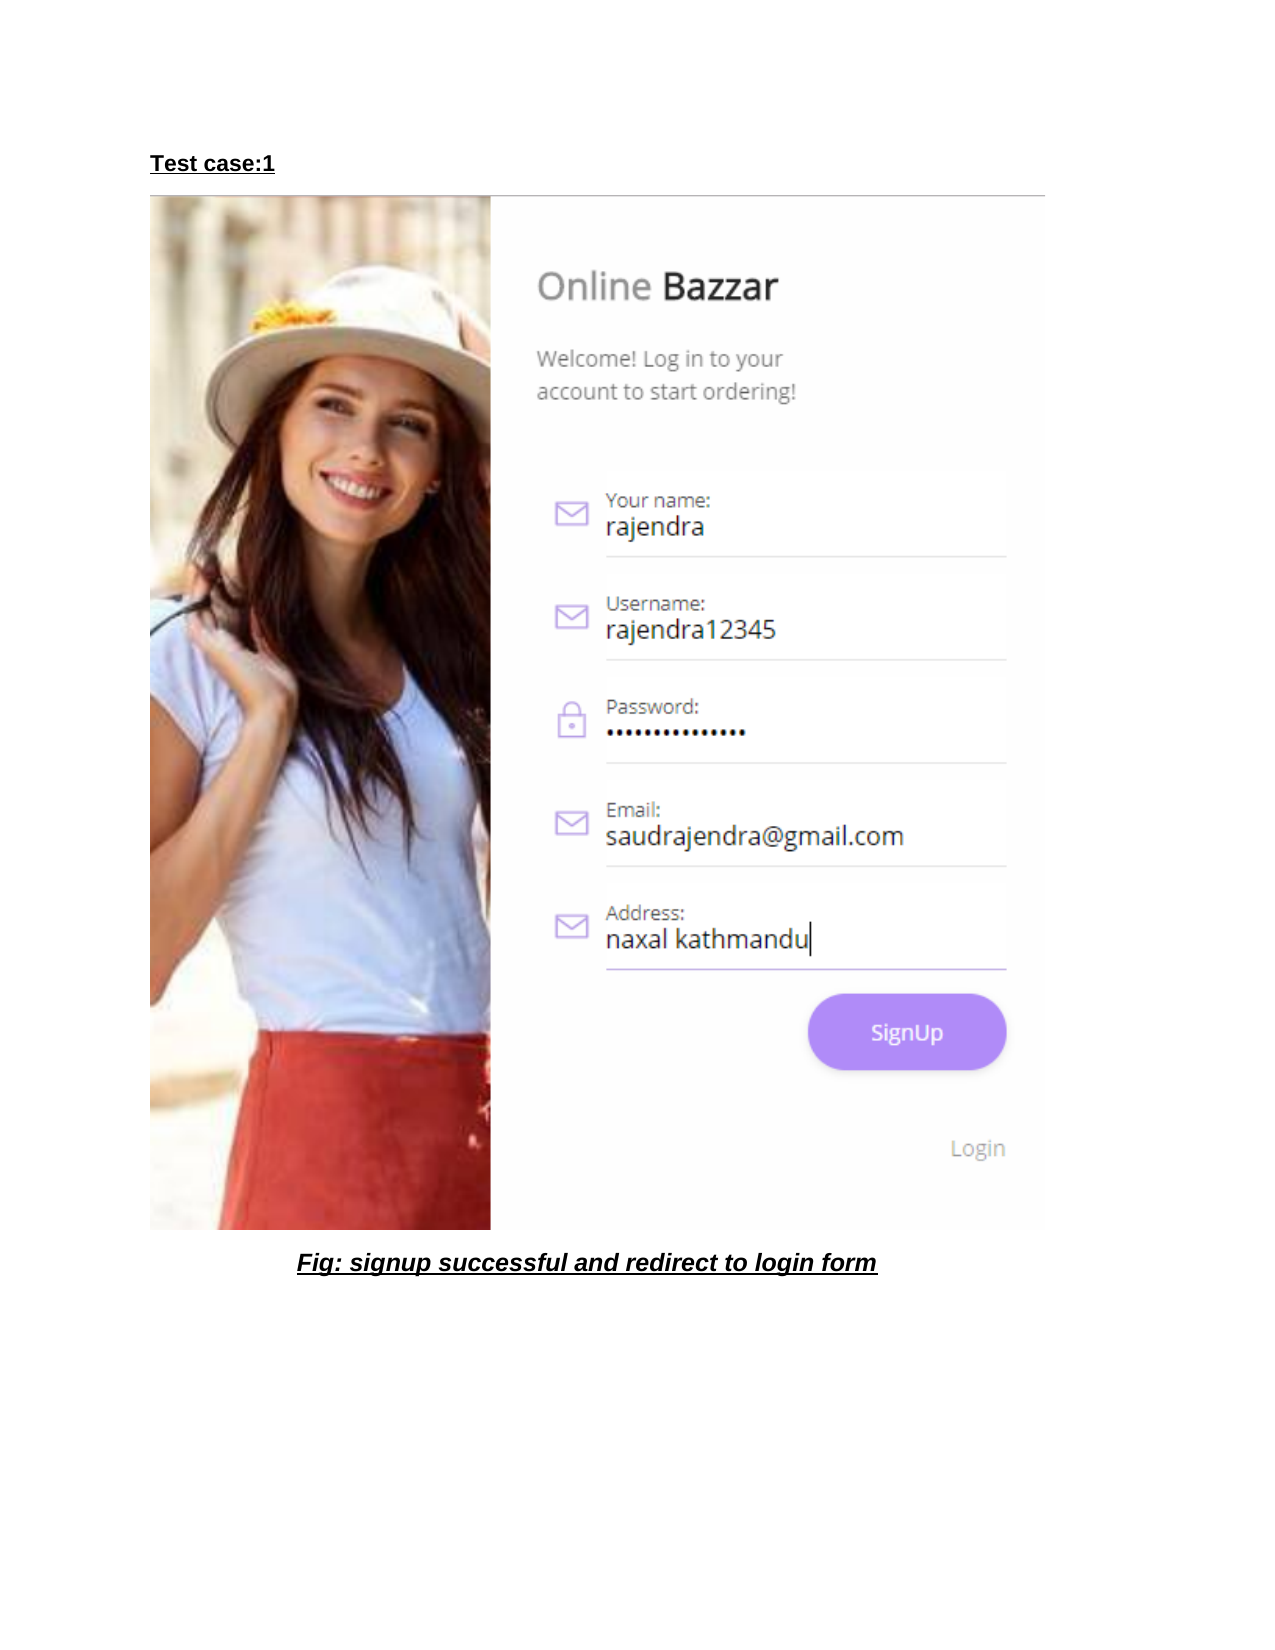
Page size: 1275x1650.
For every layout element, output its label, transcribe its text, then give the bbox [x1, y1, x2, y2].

text Fig: signup successful and redirect to login form [150, 1248, 1125, 1277]
picture [150, 195, 1046, 1230]
text Test case:1 [150, 150, 1125, 176]
